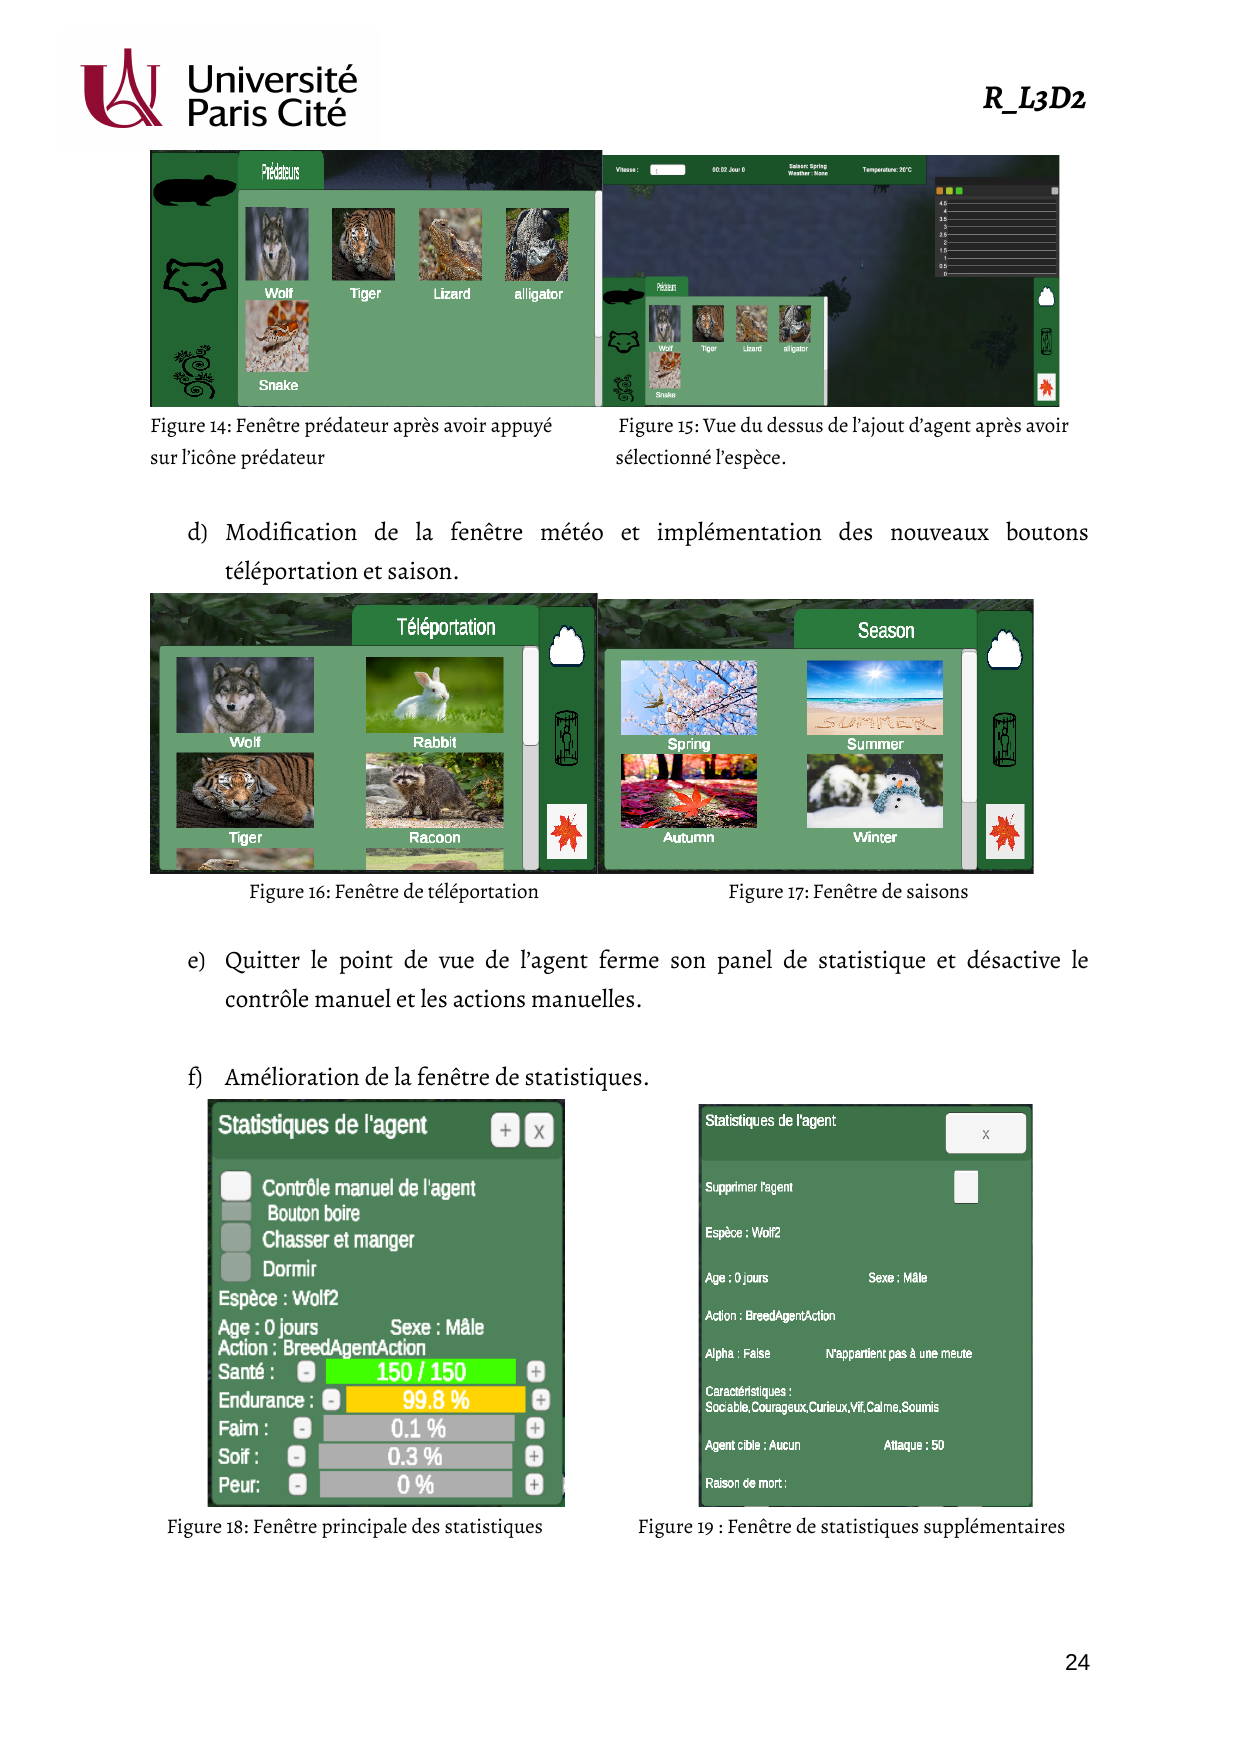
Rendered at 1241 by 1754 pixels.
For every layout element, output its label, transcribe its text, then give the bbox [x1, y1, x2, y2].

text Figure 14: Fenêtre prédateur après avoir appuyé Figure 15: Vue du dessus de l’ajout d’agent après avoir [150, 411, 1090, 439]
picture [59, 29, 1060, 407]
picture [698, 1104, 1033, 1507]
list Modification de la fenêtre météo et implémentation des nouveaux boutons téléportation et saison. [187, 515, 1090, 588]
picture [150, 593, 1034, 874]
text Figure 18: Fenêtre principale des statistiques Figure 19 : Fenêtre de statistiques supplémentaires [150, 1512, 1090, 1540]
text sur l’icône prédateur sélectionné l’espèce. [150, 443, 1090, 472]
list Quitter le point de vue de l’agent ferme son panel de statistique et désactive le contrôle manuel et les actions manuelles. [187, 943, 1090, 1016]
text Figure 16: Fenêtre de téléportation Figure 17: Fenêtre de saisons [150, 878, 1090, 906]
list Amélioration de la fenêtre de statistiques. [187, 1060, 1090, 1094]
picture [207, 1099, 565, 1507]
